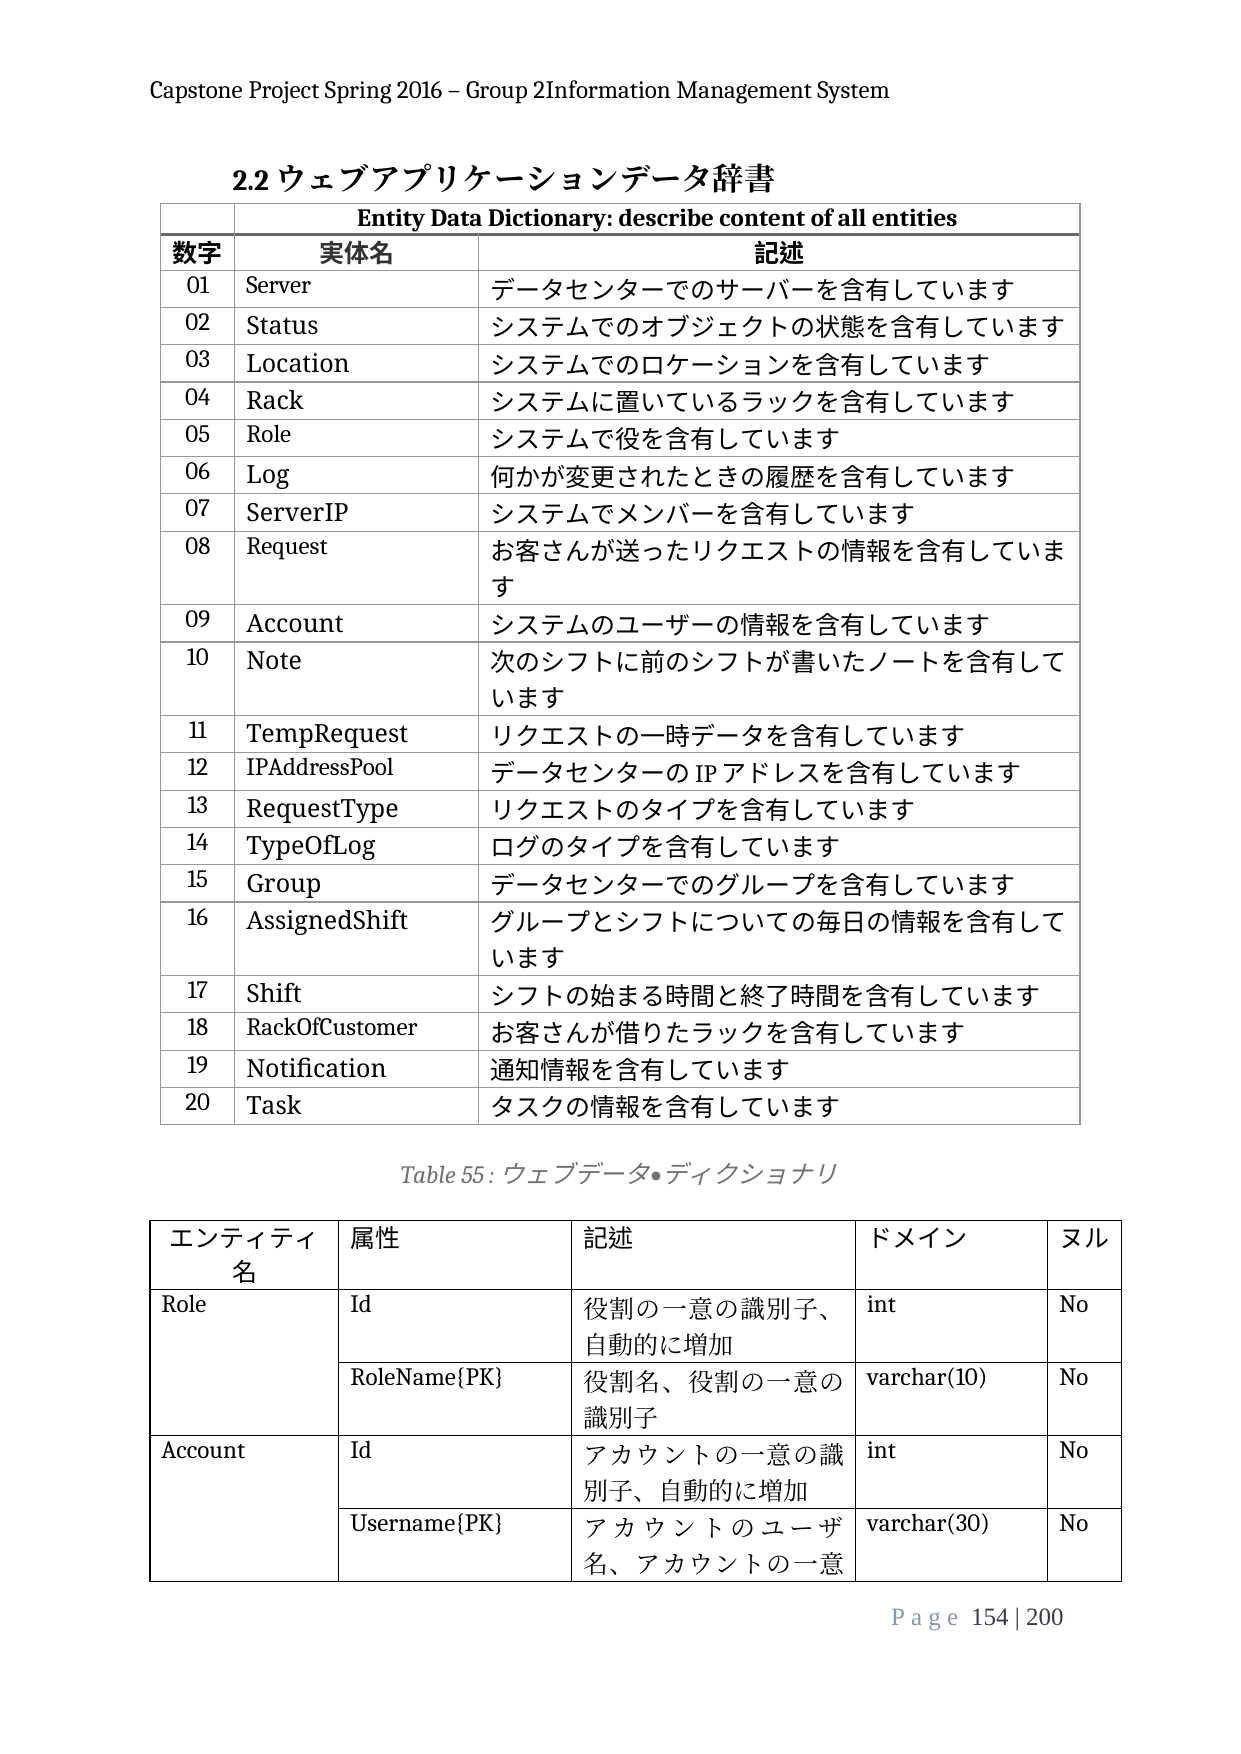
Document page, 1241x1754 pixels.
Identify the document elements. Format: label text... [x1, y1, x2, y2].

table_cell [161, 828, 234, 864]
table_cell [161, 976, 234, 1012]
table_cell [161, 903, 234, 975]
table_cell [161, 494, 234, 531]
subtitle 2.2 ウェブアプリケーションデータ辞書 [232, 154, 1090, 199]
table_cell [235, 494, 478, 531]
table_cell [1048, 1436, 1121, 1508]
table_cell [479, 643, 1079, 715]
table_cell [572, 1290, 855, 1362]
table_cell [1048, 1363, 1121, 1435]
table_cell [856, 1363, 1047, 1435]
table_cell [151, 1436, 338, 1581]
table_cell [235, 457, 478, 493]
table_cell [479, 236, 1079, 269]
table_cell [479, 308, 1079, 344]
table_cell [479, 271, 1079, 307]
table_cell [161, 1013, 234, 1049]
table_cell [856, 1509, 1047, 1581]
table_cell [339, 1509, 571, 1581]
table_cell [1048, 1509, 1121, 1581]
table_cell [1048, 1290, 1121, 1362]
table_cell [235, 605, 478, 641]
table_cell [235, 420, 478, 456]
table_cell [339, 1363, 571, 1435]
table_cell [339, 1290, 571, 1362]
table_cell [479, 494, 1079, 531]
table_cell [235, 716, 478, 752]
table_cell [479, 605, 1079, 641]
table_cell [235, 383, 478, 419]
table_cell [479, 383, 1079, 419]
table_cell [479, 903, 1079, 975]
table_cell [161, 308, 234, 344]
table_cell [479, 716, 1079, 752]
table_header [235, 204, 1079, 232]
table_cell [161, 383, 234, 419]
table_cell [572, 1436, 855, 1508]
text Table 55 : ウェブデータ•ディクショナリ [150, 1154, 1090, 1191]
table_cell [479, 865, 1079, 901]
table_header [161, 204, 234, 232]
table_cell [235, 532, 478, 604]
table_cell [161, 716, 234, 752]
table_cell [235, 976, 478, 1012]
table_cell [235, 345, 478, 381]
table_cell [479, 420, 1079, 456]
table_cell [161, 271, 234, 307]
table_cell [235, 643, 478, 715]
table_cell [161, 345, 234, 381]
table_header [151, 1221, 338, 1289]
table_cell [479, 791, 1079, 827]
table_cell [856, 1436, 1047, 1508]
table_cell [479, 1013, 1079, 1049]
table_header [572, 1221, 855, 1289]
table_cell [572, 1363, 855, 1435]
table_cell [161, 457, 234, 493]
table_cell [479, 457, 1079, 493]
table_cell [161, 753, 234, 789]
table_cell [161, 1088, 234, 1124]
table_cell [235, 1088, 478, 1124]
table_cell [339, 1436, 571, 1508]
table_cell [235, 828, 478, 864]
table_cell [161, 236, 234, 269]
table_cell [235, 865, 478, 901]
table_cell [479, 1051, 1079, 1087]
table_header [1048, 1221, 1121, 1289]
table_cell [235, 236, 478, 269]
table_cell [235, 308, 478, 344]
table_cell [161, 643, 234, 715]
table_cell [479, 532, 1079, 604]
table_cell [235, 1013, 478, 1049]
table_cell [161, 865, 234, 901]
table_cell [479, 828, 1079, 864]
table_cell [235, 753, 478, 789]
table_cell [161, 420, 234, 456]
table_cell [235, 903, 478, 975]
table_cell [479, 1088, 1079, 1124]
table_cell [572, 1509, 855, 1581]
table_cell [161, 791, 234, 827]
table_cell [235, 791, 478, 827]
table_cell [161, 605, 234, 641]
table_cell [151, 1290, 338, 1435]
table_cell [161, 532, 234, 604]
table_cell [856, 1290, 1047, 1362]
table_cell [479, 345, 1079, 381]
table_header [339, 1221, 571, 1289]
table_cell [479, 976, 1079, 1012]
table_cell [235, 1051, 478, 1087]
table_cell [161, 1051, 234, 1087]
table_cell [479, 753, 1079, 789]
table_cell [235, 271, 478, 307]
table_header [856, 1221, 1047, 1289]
